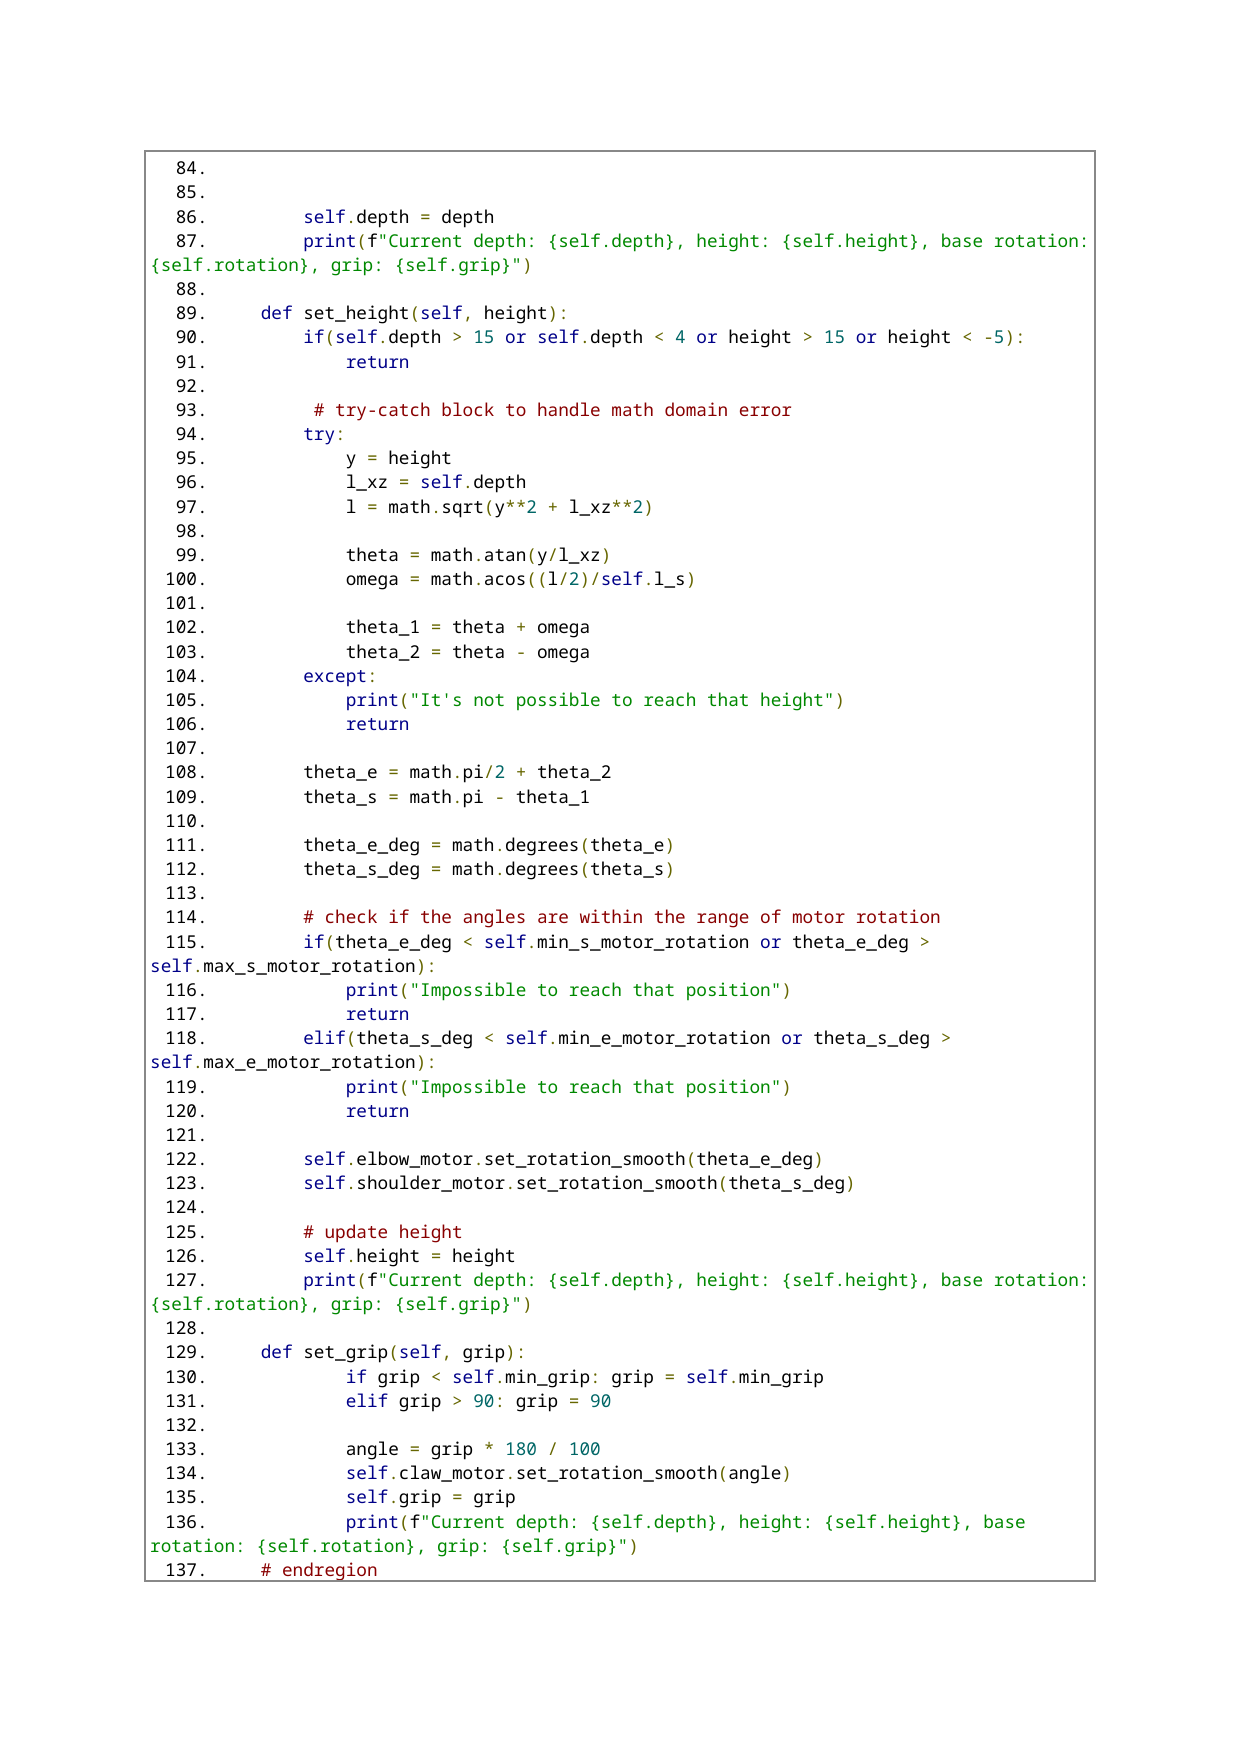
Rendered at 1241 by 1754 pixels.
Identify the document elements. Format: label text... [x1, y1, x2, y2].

text 89. def set_height(self, height): [150, 301, 1090, 325]
text 110. [150, 808, 1090, 832]
text 108. theta_e = math.pi/2 + theta_2 [150, 760, 1090, 784]
text 103. theta_2 = theta - omega [150, 639, 1090, 663]
text 113. [150, 881, 1090, 905]
text 117. return [150, 1002, 1090, 1026]
text 105. print("It's not possible to reach that height") [150, 687, 1090, 712]
text 102. theta_1 = theta + omega [150, 615, 1090, 639]
text 99. theta = math.atan(y/l_xz) [150, 542, 1090, 567]
text 137. # endregion [150, 1557, 1090, 1580]
text 126. self.height = height [150, 1243, 1090, 1267]
text 88. [150, 277, 1090, 301]
text 114. # check if the angles are within the range of motor rotation [150, 905, 1090, 929]
text 127. print(f"Current depth: {self.depth}, height: {self.height}, base rotation: {self.rotation}, grip: {self.grip}") [150, 1267, 1090, 1316]
text 129. def set_grip(self, grip): [150, 1340, 1090, 1364]
text 136. print(f"Current depth: {self.depth}, height: {self.height}, base rotation: {self.rotation}, grip: {self.grip}") [150, 1509, 1090, 1557]
text 124. [150, 1195, 1090, 1219]
text 115. if(theta_e_deg < self.min_s_motor_rotation or theta_e_deg > self.max_s_motor_rotation): [150, 929, 1090, 977]
text 112. theta_s_deg = math.degrees(theta_s) [150, 857, 1090, 881]
text 95. y = height [150, 446, 1090, 470]
text 125. # update height [150, 1219, 1090, 1243]
text 121. [150, 1122, 1090, 1147]
text 119. print("Impossible to reach that position") [150, 1074, 1090, 1098]
text 118. elif(theta_s_deg < self.min_e_motor_rotation or theta_s_deg > self.max_e_motor_rotation): [150, 1026, 1090, 1074]
text 120. return [150, 1098, 1090, 1122]
text 134. self.claw_motor.set_rotation_smooth(angle) [150, 1461, 1090, 1485]
text 98. [150, 518, 1090, 542]
text 131. elif grip > 90: grip = 90 [150, 1388, 1090, 1412]
text 123. self.shoulder_motor.set_rotation_smooth(theta_s_deg) [150, 1171, 1090, 1195]
text 122. self.elbow_motor.set_rotation_smooth(theta_e_deg) [150, 1147, 1090, 1171]
text 86. self.depth = depth [150, 204, 1090, 228]
text 101. [150, 591, 1090, 615]
text 90. if(self.depth > 15 or self.depth < 4 or height > 15 or height < -5): [150, 325, 1090, 349]
text 85. [150, 180, 1090, 204]
text 107. [150, 736, 1090, 760]
text 91. return [150, 349, 1090, 373]
text 133. angle = grip * 180 / 100 [150, 1437, 1090, 1461]
text 116. print("Impossible to reach that position") [150, 977, 1090, 1002]
text 104. except: [150, 663, 1090, 687]
text 106. return [150, 712, 1090, 736]
text 109. theta_s = math.pi - theta_1 [150, 784, 1090, 808]
text 130. if grip < self.min_grip: grip = self.min_grip [150, 1364, 1090, 1388]
text 94. try: [150, 422, 1090, 446]
text 96. l_xz = self.depth [150, 470, 1090, 494]
text 92. [150, 373, 1090, 397]
text 87. print(f"Current depth: {self.depth}, height: {self.height}, base rotation: {self.rotation}, grip: {self.grip}") [150, 228, 1090, 277]
text 135. self.grip = grip [150, 1485, 1090, 1509]
text 111. theta_e_deg = math.degrees(theta_e) [150, 832, 1090, 857]
text 84. [146, 152, 1094, 180]
text 132. [150, 1412, 1090, 1437]
text 100. omega = math.acos((l/2)/self.l_s) [150, 567, 1090, 591]
text 93. # try-catch block to handle math domain error [150, 397, 1090, 422]
text 97. l = math.sqrt(y**2 + l_xz**2) [150, 494, 1090, 518]
text 128. [150, 1316, 1090, 1340]
